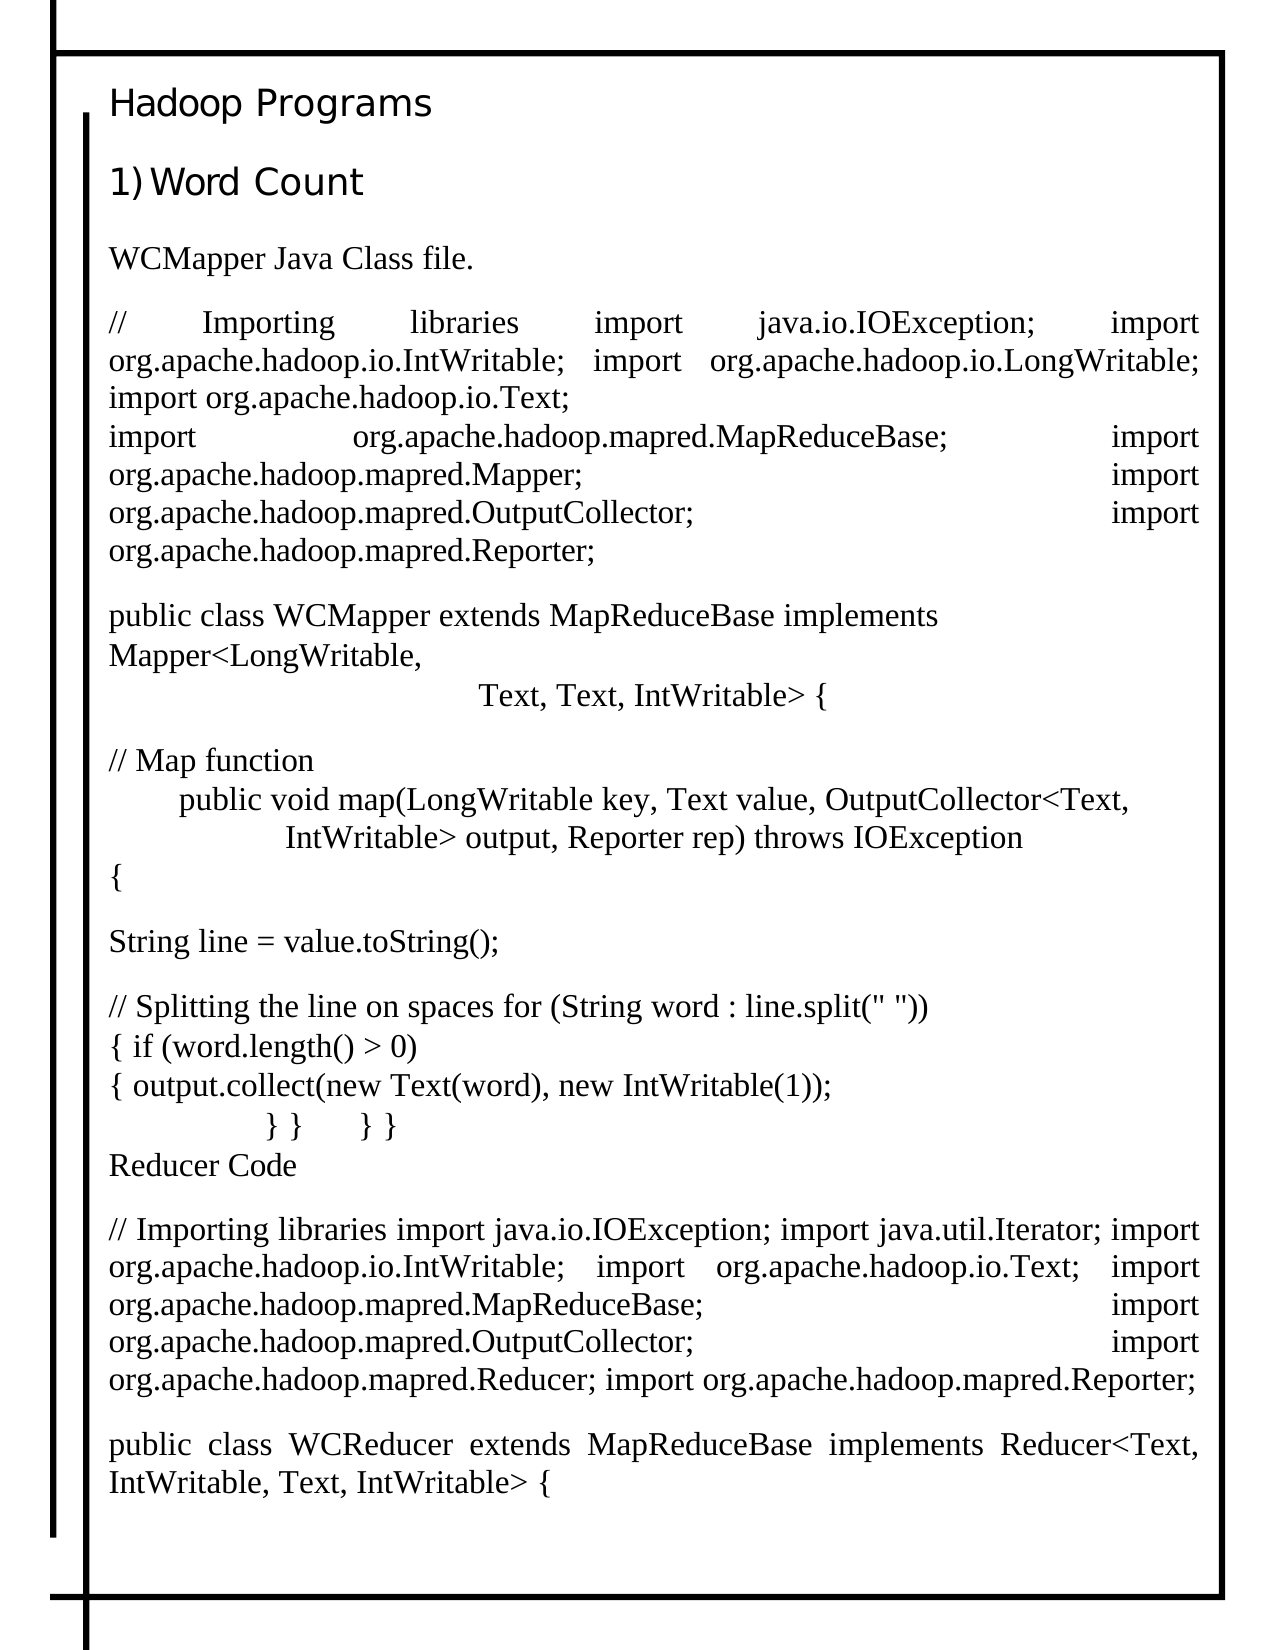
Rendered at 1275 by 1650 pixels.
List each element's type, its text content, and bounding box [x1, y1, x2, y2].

text { if (word.length() > 0) [108, 1026, 1212, 1064]
text { output.collect(new Text(word), new IntWritable(1)); [108, 1066, 1212, 1104]
text // Splitting the line on spaces for (String word : line.split(" ")) [108, 986, 1212, 1024]
text } } } } [263, 1105, 1212, 1144]
text // Map function [108, 741, 1212, 779]
text org.apache.hadoop.mapred.OutputCollector; import org.apache.hadoop.mapred.Reducer; import org.apache.hadoop.mapred.Reporter; [108, 1323, 1200, 1398]
text // Importing libraries import java.io.IOException; import java.util.Iterator; import org.apache.hadoop.io.IntWritable; import org.apache.hadoop.io.Text; import org.apache.hadoop.mapred.MapReduceBase; import [108, 1210, 1200, 1323]
text Hadoop Programs [108, 81, 1212, 125]
text WCMapper Java Class file. [108, 238, 1212, 277]
text { [108, 856, 1212, 896]
text import org.apache.hadoop.mapred.MapReduceBase; import org.apache.hadoop.mapred.Mapper; import [108, 418, 1200, 493]
text Text, Text, IntWritable> { [192, 674, 1116, 714]
text String line = value.toString(); [108, 922, 1212, 960]
text public void map(LongWritable key, Text value, OutputCollector<Text, IntWritable> output, Reporter rep) throws IOException [179, 781, 1212, 856]
text public class WCReducer extends MapReduceBase implements Reducer<Text, IntWritable, Text, IntWritable> { [108, 1425, 1201, 1500]
text org.apache.hadoop.mapred.OutputCollector; import org.apache.hadoop.mapred.Reporter; [108, 493, 1200, 568]
list Word Count [108, 161, 1212, 204]
text // Importing libraries import java.io.IOException; import org.apache.hadoop.io.IntWritable; import org.apache.hadoop.io.LongWritable; import org.apache.hadoop.io.Text; [108, 303, 1200, 416]
text public class WCMapper extends MapReduceBase implements Mapper<LongWritable, [108, 596, 1212, 673]
text Reducer Code [108, 1145, 1212, 1183]
